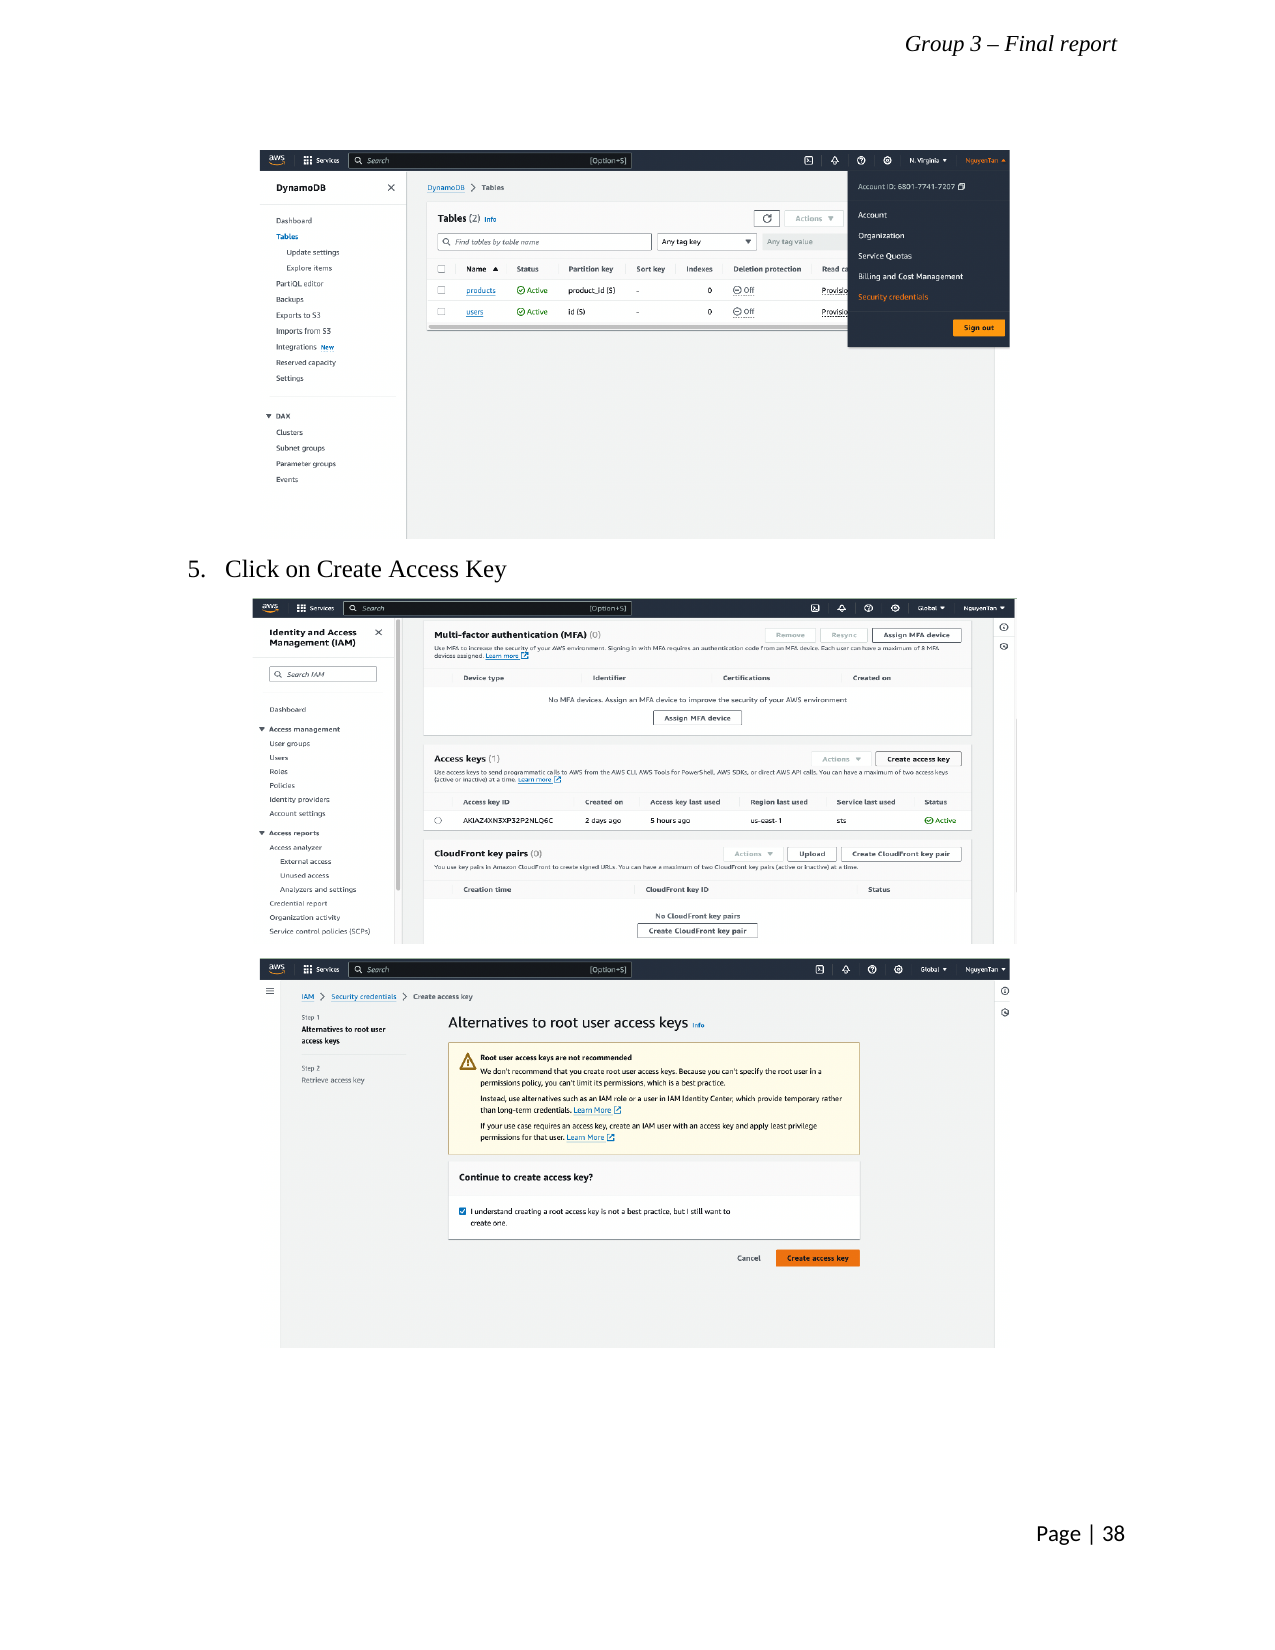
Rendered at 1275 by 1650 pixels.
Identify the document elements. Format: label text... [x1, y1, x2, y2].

list Click on Create Access Key [187, 554, 1119, 583]
picture [259, 958, 1010, 1348]
picture [252, 598, 1017, 944]
picture [259, 150, 1010, 539]
